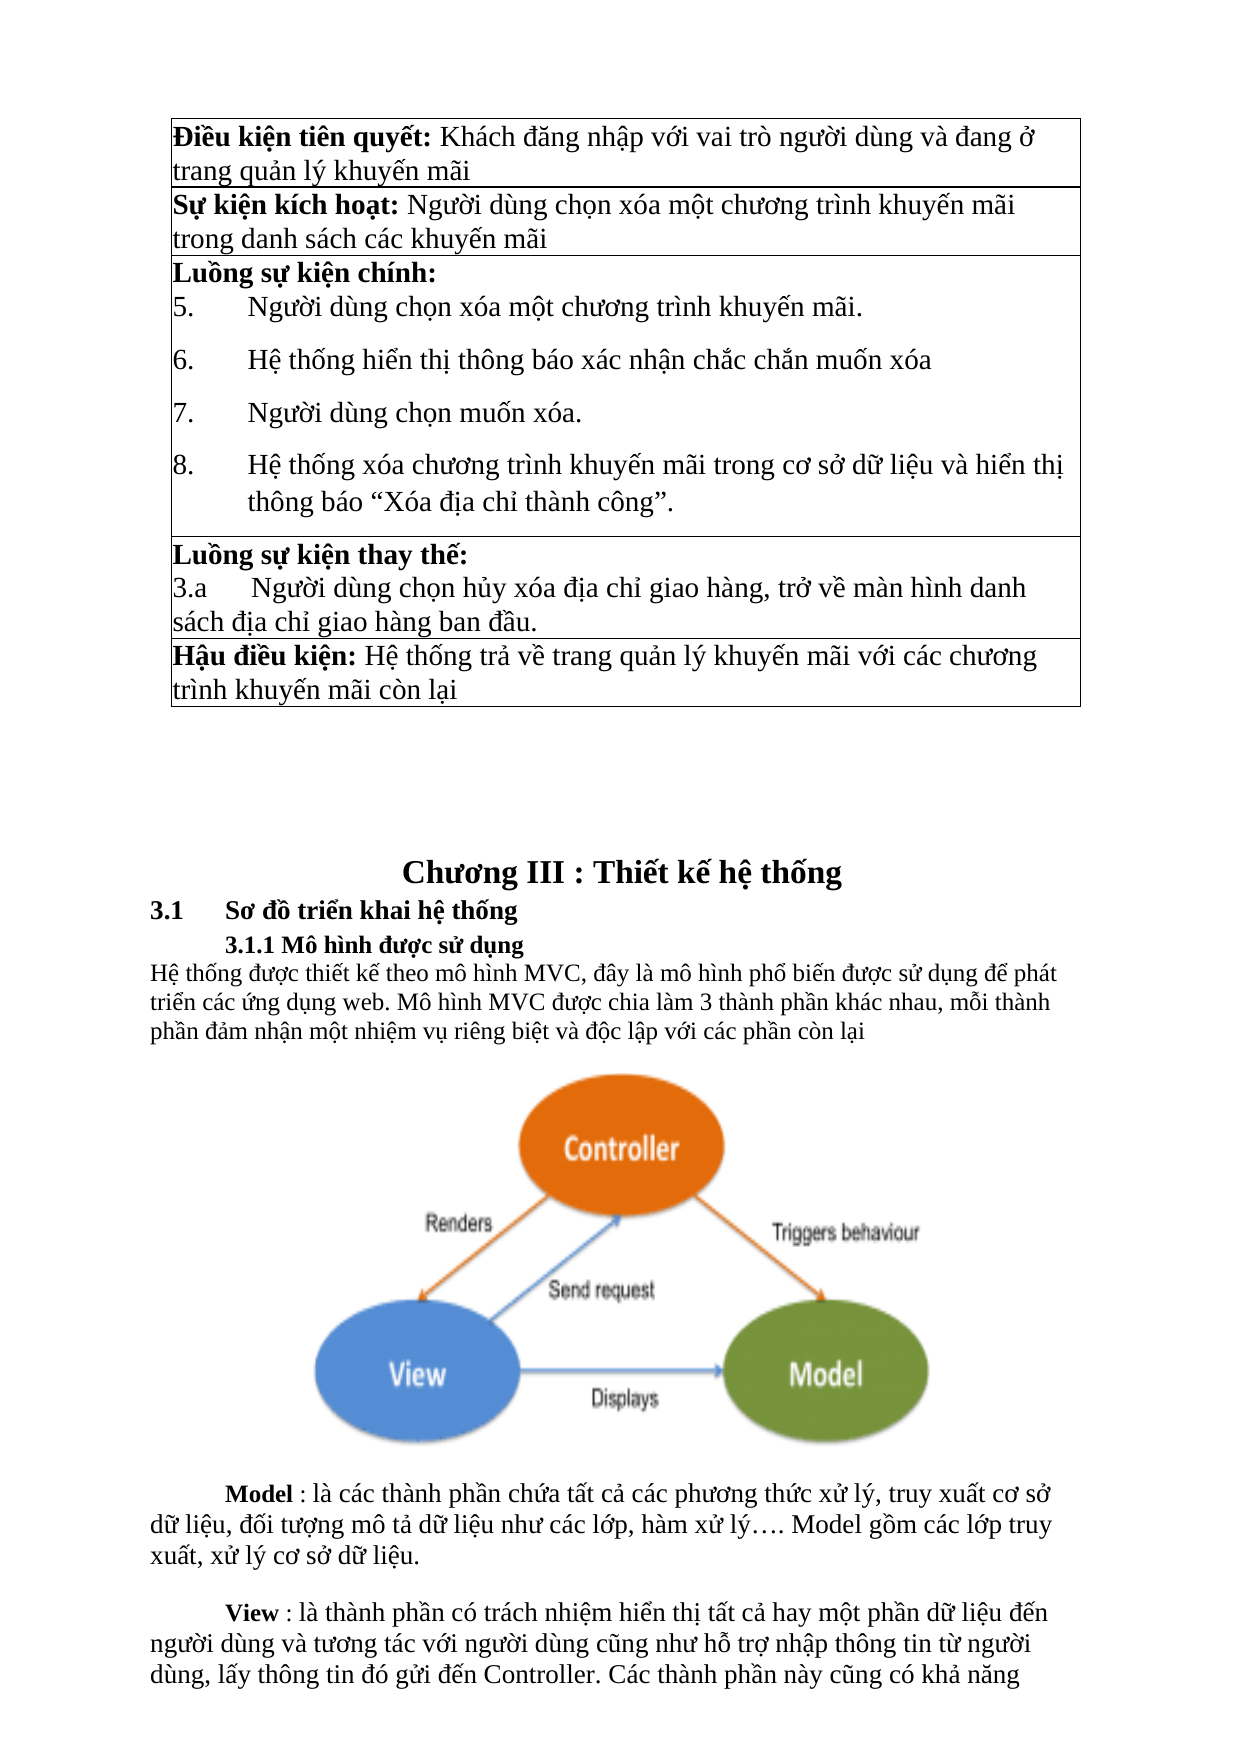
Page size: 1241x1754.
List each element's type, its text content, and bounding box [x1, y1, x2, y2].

table_cell Luồng sự kiện chính: Người dùng chọn xóa một chương trình khuyến mãi. Hệ thống hiển thị thông báo xác nhận chắc chắn muốn xóa Người dùng chọn muốn xóa. Hệ thống xóa chương trình khuyến mãi trong cơ sở dữ liệu và hiển thị thông báo “Xóa địa chỉ thành công”. [172, 256, 1080, 536]
table_cell Hậu điều kiện: Hệ thống trả về trang quản lý khuyến mãi với các chương trình khuyến mãi còn lại [172, 639, 1080, 706]
subtitle 3.1 Sơ đồ triển khai hệ thống [150, 894, 1094, 926]
subtitle Chương III : Thiết kế hệ thống [150, 852, 1094, 890]
table_cell Luồng sự kiện thay thế: 3.a Người dùng chọn hủy xóa địa chỉ giao hàng, trở về màn hình danh sách địa chỉ giao hàng ban đầu. [172, 537, 1080, 637]
table_cell Sự kiện kích hoạt: Người dùng chọn xóa một chương trình khuyến mãi trong danh sách các khuyến mãi [172, 188, 1080, 254]
text Model : là các thành phần chứa tất cả các phương thức xử lý, truy xuất cơ sở dữ liệu, đối tượng mô tả dữ liệu như các lớp, hàm xử lý…. Model gồm các lớp truy xuất, xử lý cơ sở dữ liệu. [150, 1477, 1094, 1571]
text Hệ thống được thiết kế theo mô hình MVC, đây là mô hình phổ biến được sử dụng để phát triển các ứng dụng web. Mô hình MVC được chia làm 3 thành phần khác nhau, mỗi thành phần đảm nhận một nhiệm vụ riêng biệt và độc lập với các phần còn lại [150, 958, 1094, 1045]
picture [312, 1073, 932, 1449]
subtitle 3.1.1 Mô hình được sử dụng [150, 930, 1094, 958]
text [150, 1596, 1094, 1689]
table_cell Điều kiện tiên quyết: Khách đăng nhập với vai trò người dùng và đang ở trang quản lý khuyến mãi [172, 119, 1080, 186]
